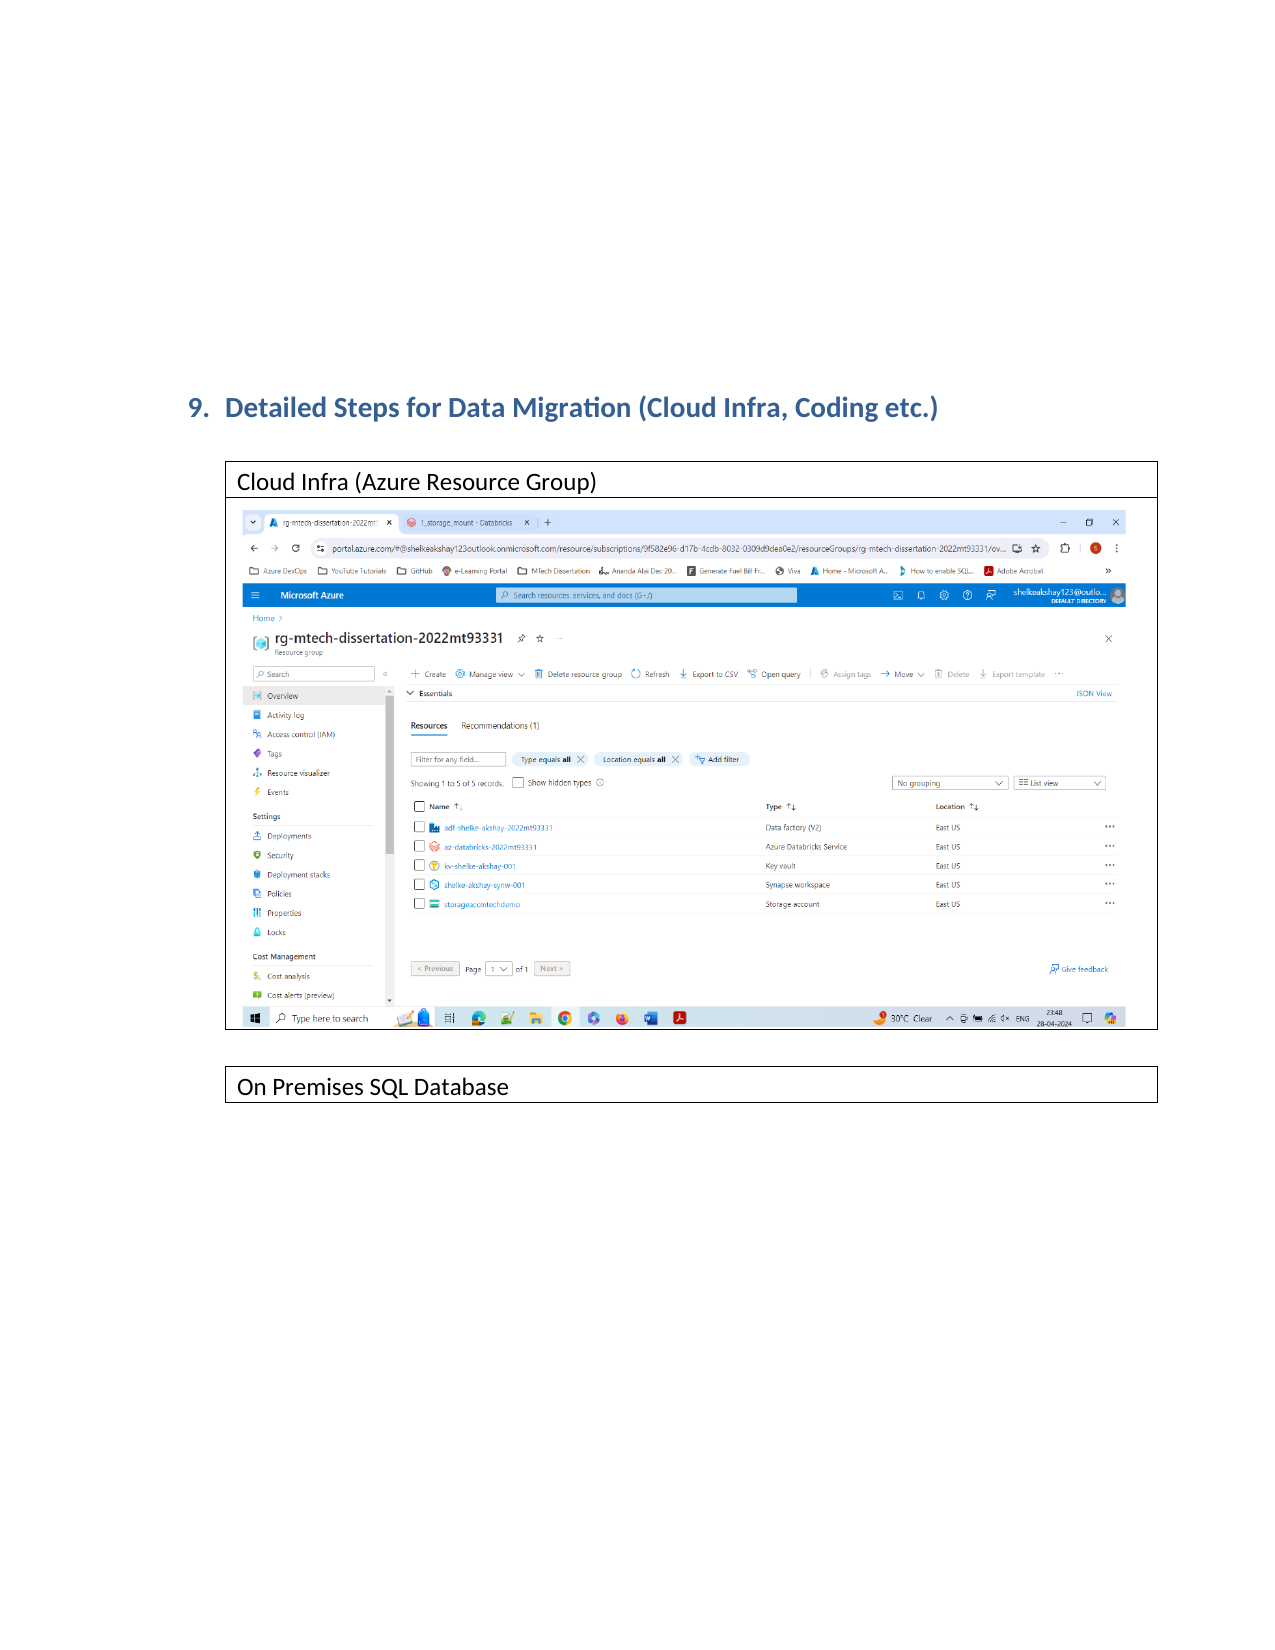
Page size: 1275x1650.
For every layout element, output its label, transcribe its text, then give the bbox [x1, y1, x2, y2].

table_header Cloud Infra (Azure Resource Group) [226, 462, 1157, 497]
picture [241, 510, 1126, 1026]
subtitle Detailed Steps for Data Migration (Cloud Infra, Coding etc.) [187, 389, 1158, 425]
table_header On Premises SQL Database [226, 1067, 1157, 1102]
table_cell [226, 498, 1157, 1029]
